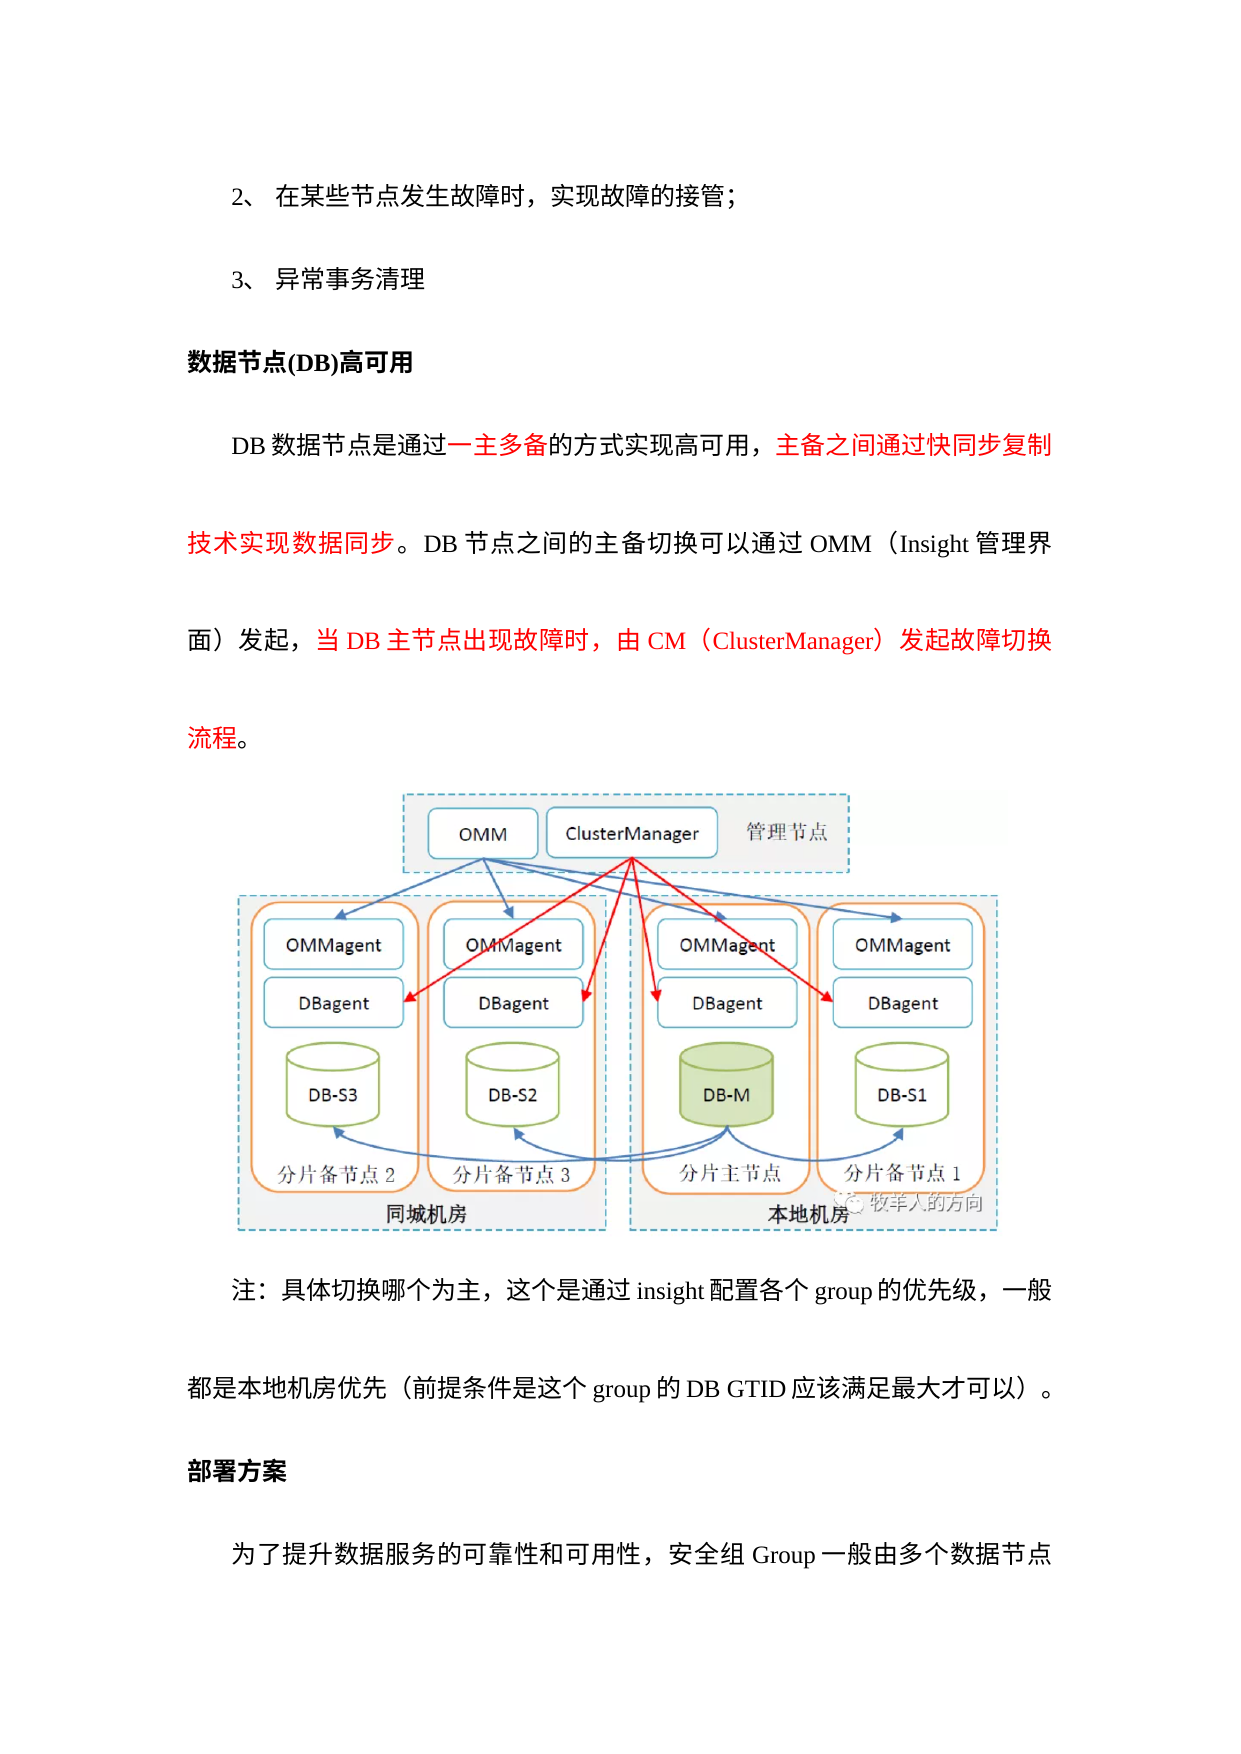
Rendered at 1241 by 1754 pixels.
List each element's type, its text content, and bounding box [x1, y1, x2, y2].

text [187, 1520, 1053, 1585]
subtitle 数据节点(DB)高可用 [187, 328, 1053, 393]
picture [225, 787, 1016, 1241]
text DB数据节点是通过一主多备的方式实现高可用，主备之间通过快同步复制技术实现数据同步。DB节点之间的主备切换可以通过OMM（Insight管理界面）发起，当DB主节点出现故障时，由CM（ClusterManager）发起故障切换流程。 [187, 411, 1053, 769]
list 异常事务清理 [231, 245, 1053, 310]
text 注：具体切换哪个为主，这个是通过insight配置各个group的优先级，一般都是本地机房优先（前提条件是这个group的DB GTID应该满足最大才可以）。 [187, 1256, 1053, 1419]
subtitle 部署方案 [187, 1437, 1053, 1502]
list 在某些节点发生故障时，实现故障的接管； [231, 162, 1053, 227]
